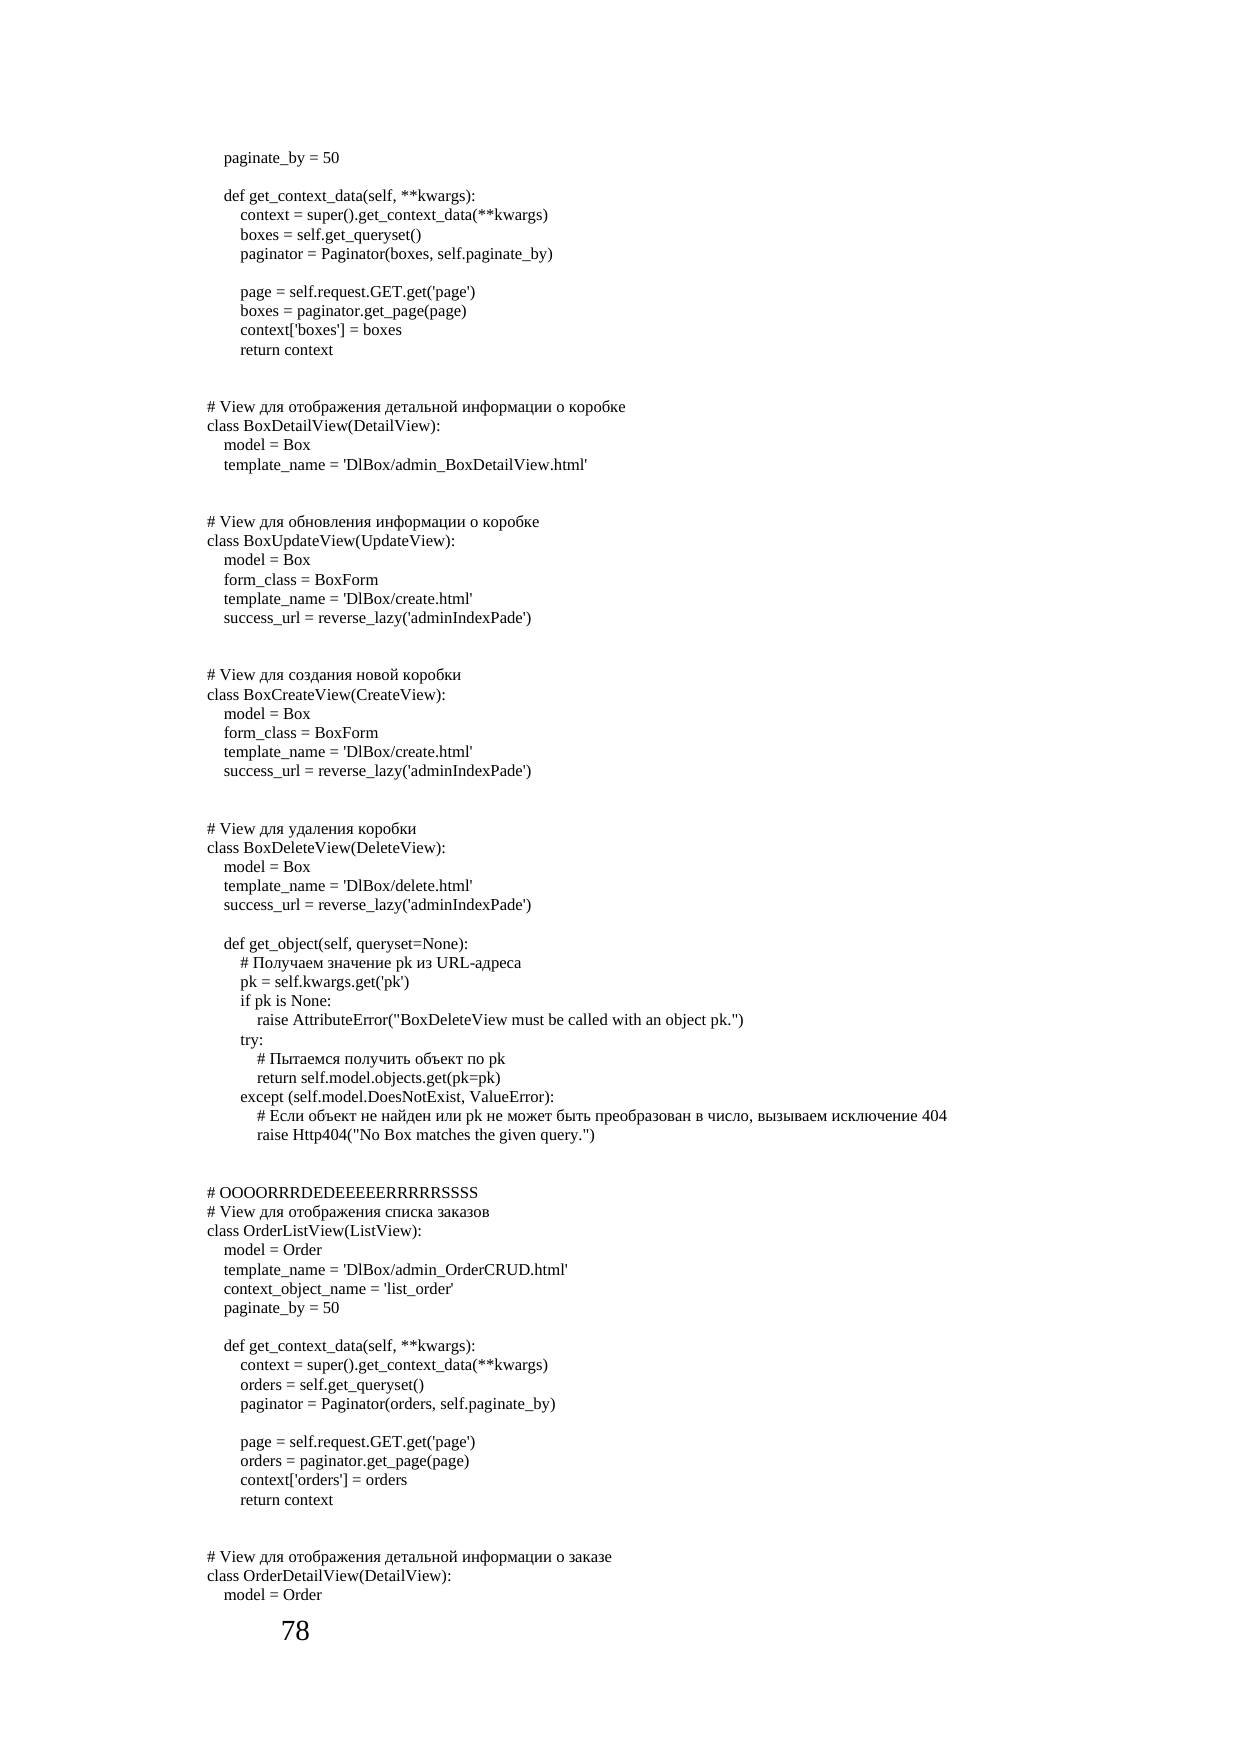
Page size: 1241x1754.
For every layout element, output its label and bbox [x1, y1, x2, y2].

text [207, 148, 1122, 1604]
